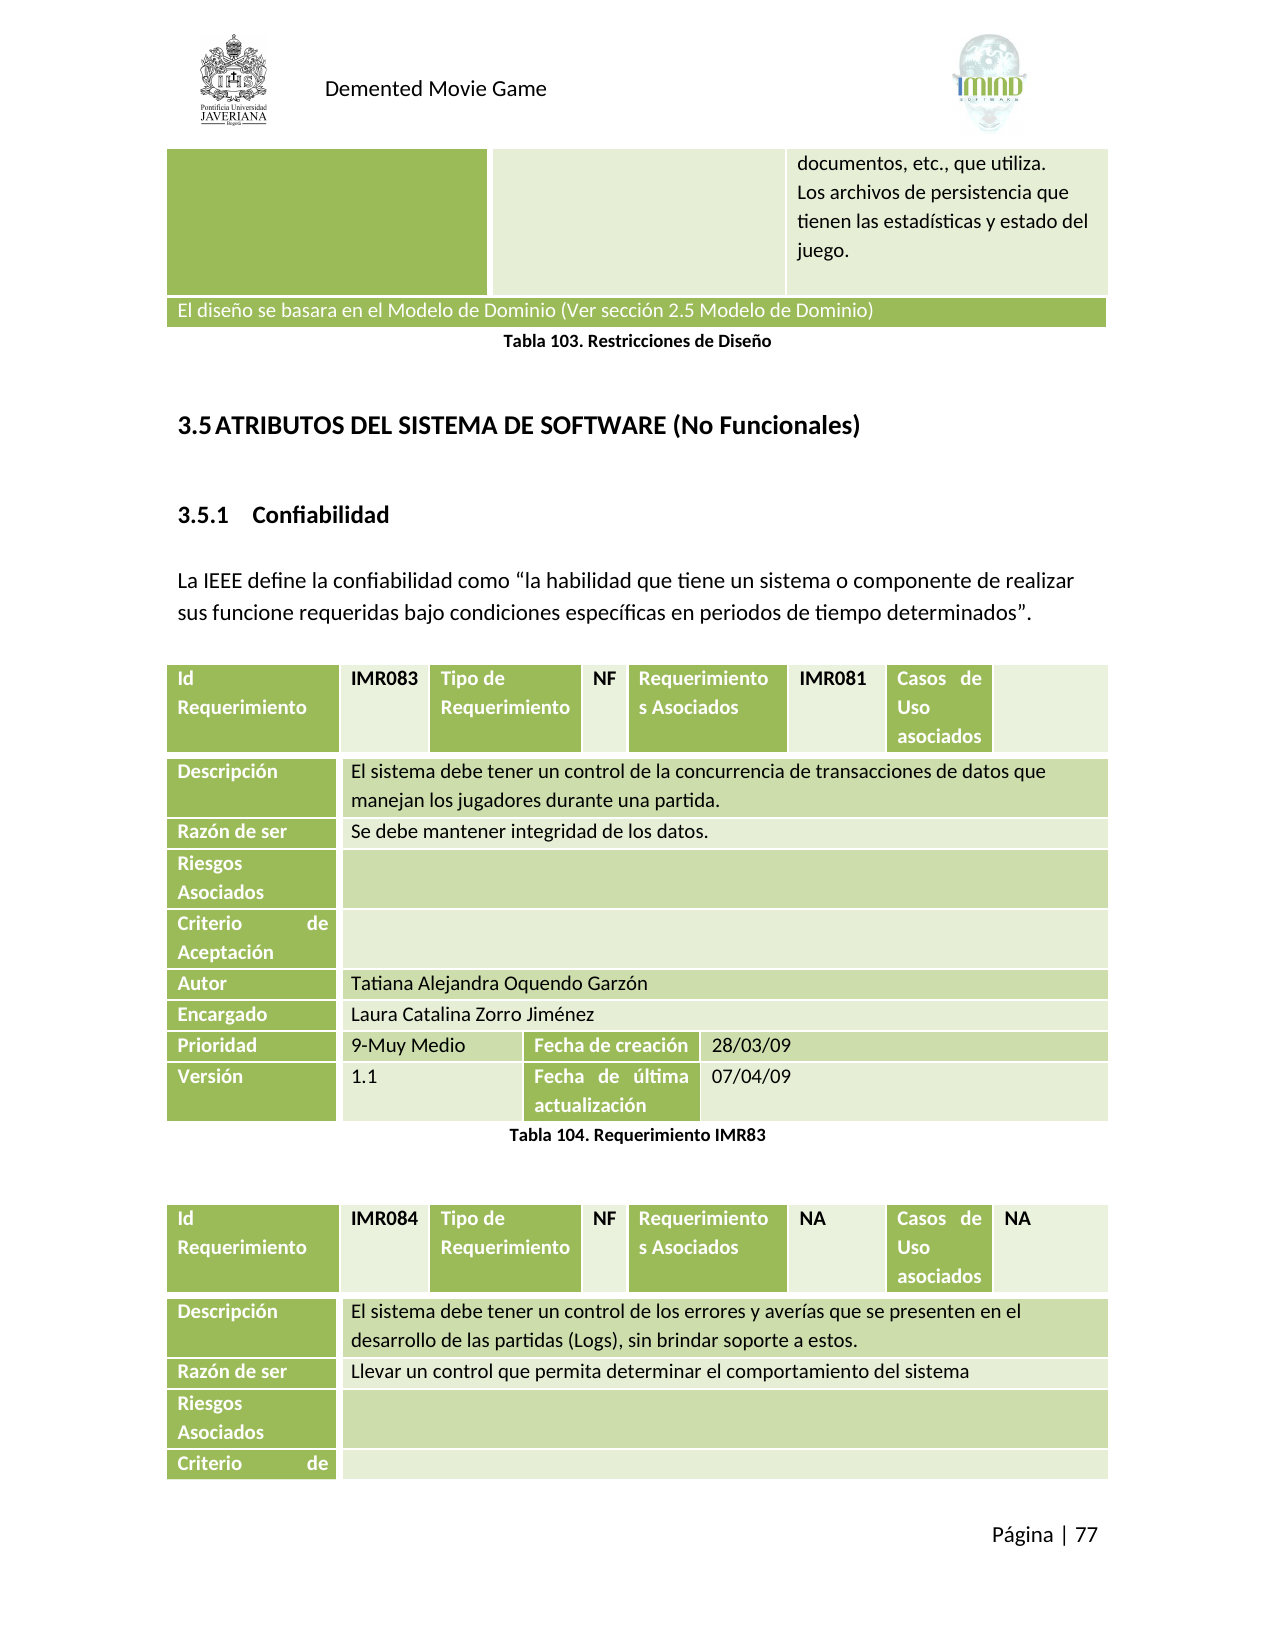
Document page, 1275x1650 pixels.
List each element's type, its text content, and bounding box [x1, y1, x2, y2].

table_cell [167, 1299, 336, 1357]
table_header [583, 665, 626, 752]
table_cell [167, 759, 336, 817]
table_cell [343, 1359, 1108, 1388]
text Tabla 104. Requerimiento IMR83 [177, 1124, 1098, 1146]
picture [951, 34, 1033, 138]
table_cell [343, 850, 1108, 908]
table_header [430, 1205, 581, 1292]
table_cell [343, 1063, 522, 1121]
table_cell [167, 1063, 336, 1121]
picture [200, 34, 267, 126]
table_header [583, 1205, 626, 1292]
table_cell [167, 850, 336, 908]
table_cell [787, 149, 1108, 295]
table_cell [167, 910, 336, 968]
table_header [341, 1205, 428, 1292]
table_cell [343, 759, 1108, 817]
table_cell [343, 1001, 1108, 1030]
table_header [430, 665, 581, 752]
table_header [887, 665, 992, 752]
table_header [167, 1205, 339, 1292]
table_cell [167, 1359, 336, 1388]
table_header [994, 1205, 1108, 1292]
text Tabla 103. Restricciones de Diseño [177, 329, 1098, 352]
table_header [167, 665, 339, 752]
subtitle Confiabilidad [177, 499, 1098, 529]
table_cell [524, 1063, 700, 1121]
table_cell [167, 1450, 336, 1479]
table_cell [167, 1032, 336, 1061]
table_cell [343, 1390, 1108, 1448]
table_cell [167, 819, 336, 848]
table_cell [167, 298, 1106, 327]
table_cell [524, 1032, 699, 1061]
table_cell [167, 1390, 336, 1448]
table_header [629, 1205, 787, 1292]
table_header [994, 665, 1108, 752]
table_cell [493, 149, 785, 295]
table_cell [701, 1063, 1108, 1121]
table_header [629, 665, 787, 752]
subtitle ATRIBUTOS DEL SISTEMA DE SOFTWARE (No Funcionales) [177, 408, 1098, 441]
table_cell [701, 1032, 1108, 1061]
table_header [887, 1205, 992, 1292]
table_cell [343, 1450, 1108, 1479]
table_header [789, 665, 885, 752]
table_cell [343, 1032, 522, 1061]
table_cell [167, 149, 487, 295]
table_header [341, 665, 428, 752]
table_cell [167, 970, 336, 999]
text La IEEE define la confiabilidad como “la habilidad que tiene un sistema o componente de realizar sus funcione requeridas bajo condiciones específicas en periodos de tiempo determinados”. [177, 566, 1098, 626]
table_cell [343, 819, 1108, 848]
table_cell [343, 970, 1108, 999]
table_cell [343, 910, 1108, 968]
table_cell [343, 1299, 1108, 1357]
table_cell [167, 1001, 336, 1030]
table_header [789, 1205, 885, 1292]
